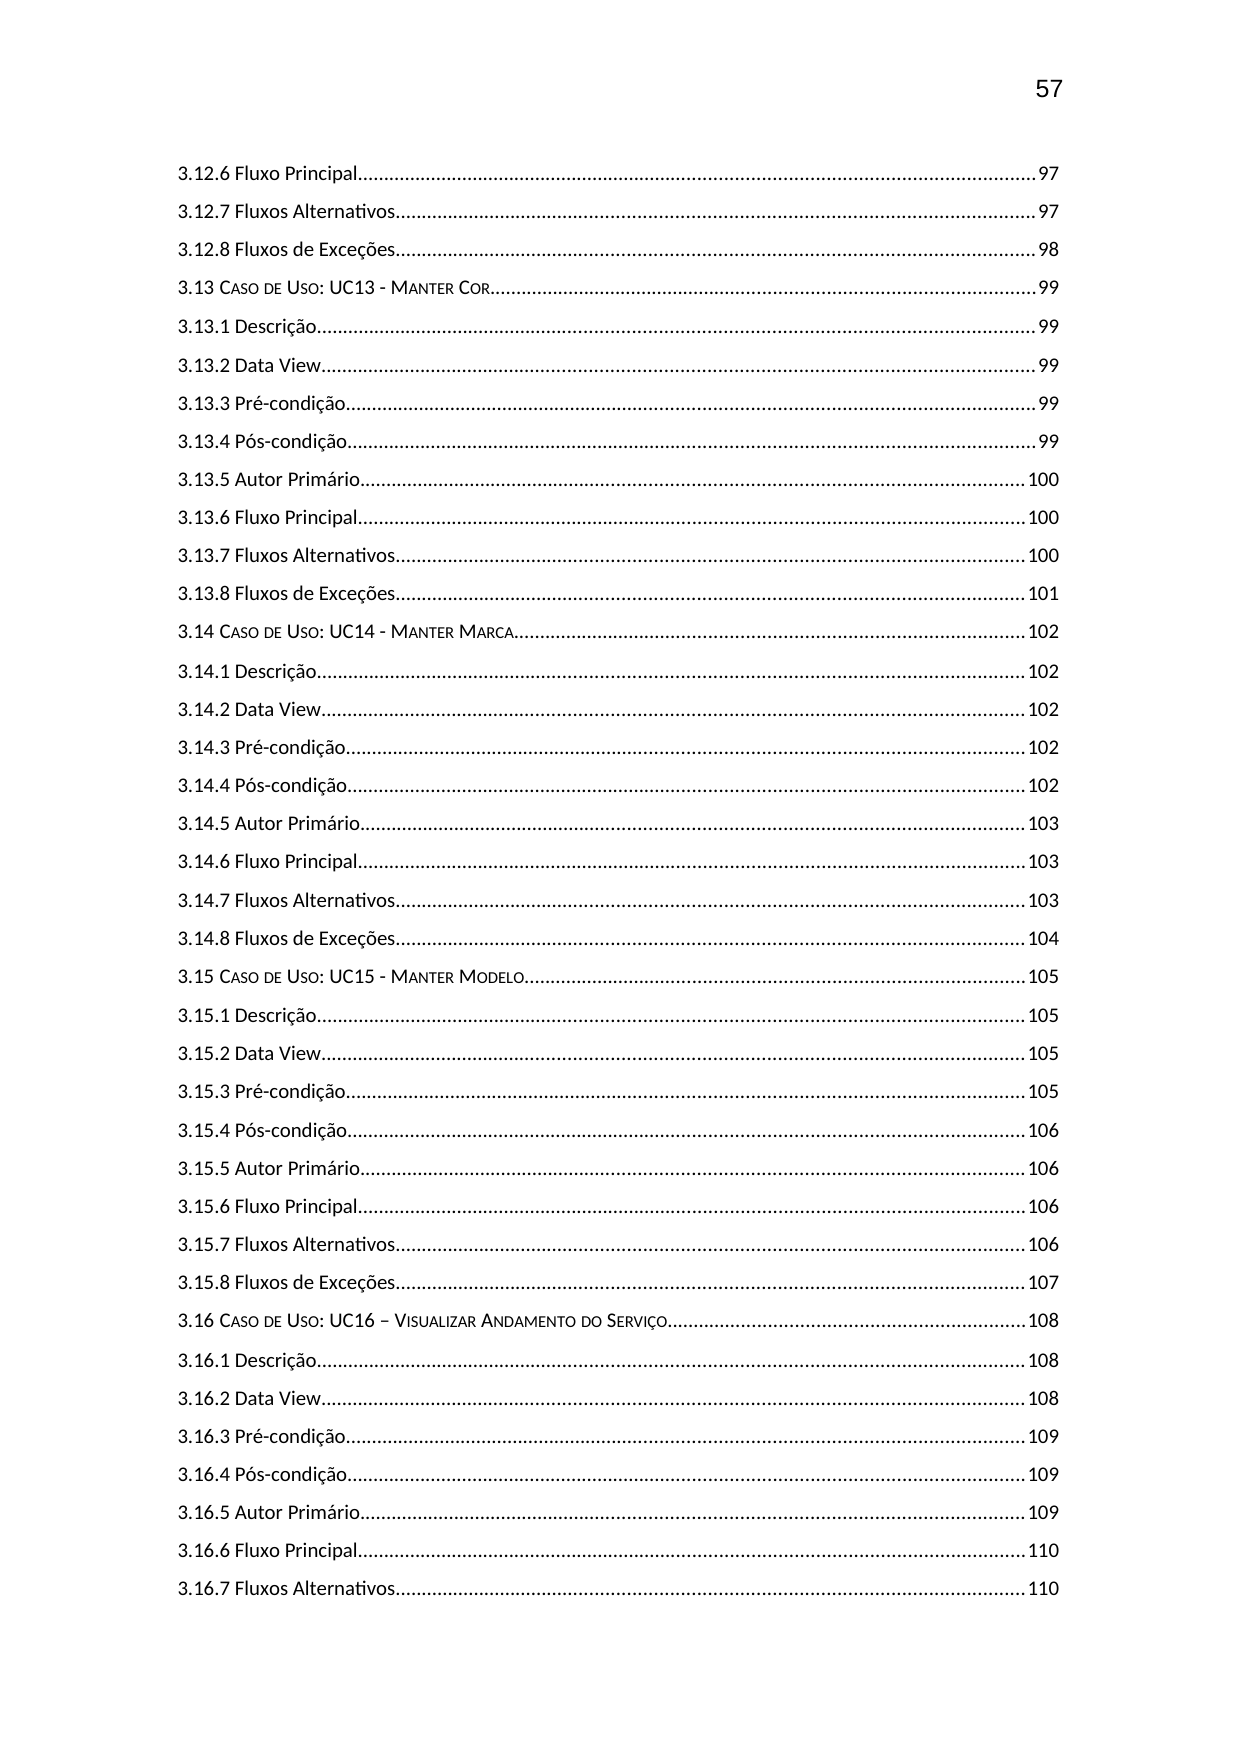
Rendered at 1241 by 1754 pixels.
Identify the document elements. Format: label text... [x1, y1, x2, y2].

text 3.14.5 Autor Primário 103 [177, 811, 1063, 836]
text 3.13.4 Pós-condição 99 [177, 428, 1063, 453]
text 3.15.8 Fluxos de Exceções 107 [177, 1269, 1063, 1295]
text 3.14.4 Pós-condição 102 [177, 772, 1063, 798]
text 3.15.6 Fluxo Principal 106 [177, 1193, 1063, 1218]
text 3.15.4 Pós-condição 106 [177, 1117, 1063, 1142]
text 3.16 Caso de Uso: UC16 – Visualizar Andamento do Serviço 108 [177, 1307, 1063, 1333]
text 3.14.7 Fluxos Alternativos 103 [177, 887, 1063, 912]
text 3.13.8 Fluxos de Exceções 101 [177, 581, 1063, 606]
text 3.14.3 Pré-condição 102 [177, 734, 1063, 760]
text 3.14.2 Data View 102 [177, 696, 1063, 722]
text 3.14 Caso de Uso: UC14 - Manter Marca 102 [177, 619, 1063, 644]
text 3.13 Caso de Uso: UC13 - Manter Cor 99 [177, 274, 1063, 300]
text 3.15.1 Descrição 105 [177, 1002, 1063, 1028]
text 3.13.7 Fluxos Alternativos 100 [177, 542, 1063, 568]
text 3.13.5 Autor Primário 100 [177, 466, 1063, 492]
text 3.16.5 Autor Primário 109 [177, 1499, 1063, 1525]
text 3.15.2 Data View 105 [177, 1041, 1063, 1066]
text 3.13.2 Data View 99 [177, 352, 1063, 377]
text 3.15.5 Autor Primário 106 [177, 1155, 1063, 1180]
text 3.16.7 Fluxos Alternativos 110 [177, 1576, 1063, 1601]
text 3.12.8 Fluxos de Exceções 98 [177, 236, 1063, 262]
text 3.12.7 Fluxos Alternativos 97 [177, 198, 1063, 223]
text 3.15.3 Pré-condição 105 [177, 1079, 1063, 1104]
text 3.12.6 Fluxo Principal 97 [177, 160, 1063, 185]
text 3.14.8 Fluxos de Exceções 104 [177, 925, 1063, 950]
text 3.16.1 Descrição 108 [177, 1347, 1063, 1372]
text 3.16.3 Pré-condição 109 [177, 1423, 1063, 1448]
text 3.16.6 Fluxo Principal 110 [177, 1537, 1063, 1563]
text 3.13.3 Pré-condição 99 [177, 390, 1063, 415]
text 3.15 Caso de Uso: UC15 - Manter Modelo 105 [177, 963, 1063, 988]
text 3.15.7 Fluxos Alternativos 106 [177, 1231, 1063, 1257]
text 3.13.1 Descrição 99 [177, 314, 1063, 339]
text 3.14.1 Descrição 102 [177, 658, 1063, 683]
text 3.13.6 Fluxo Principal 100 [177, 504, 1063, 530]
text 3.16.4 Pós-condição 109 [177, 1461, 1063, 1487]
text 3.16.2 Data View 108 [177, 1385, 1063, 1410]
text 3.14.6 Fluxo Principal 103 [177, 849, 1063, 874]
